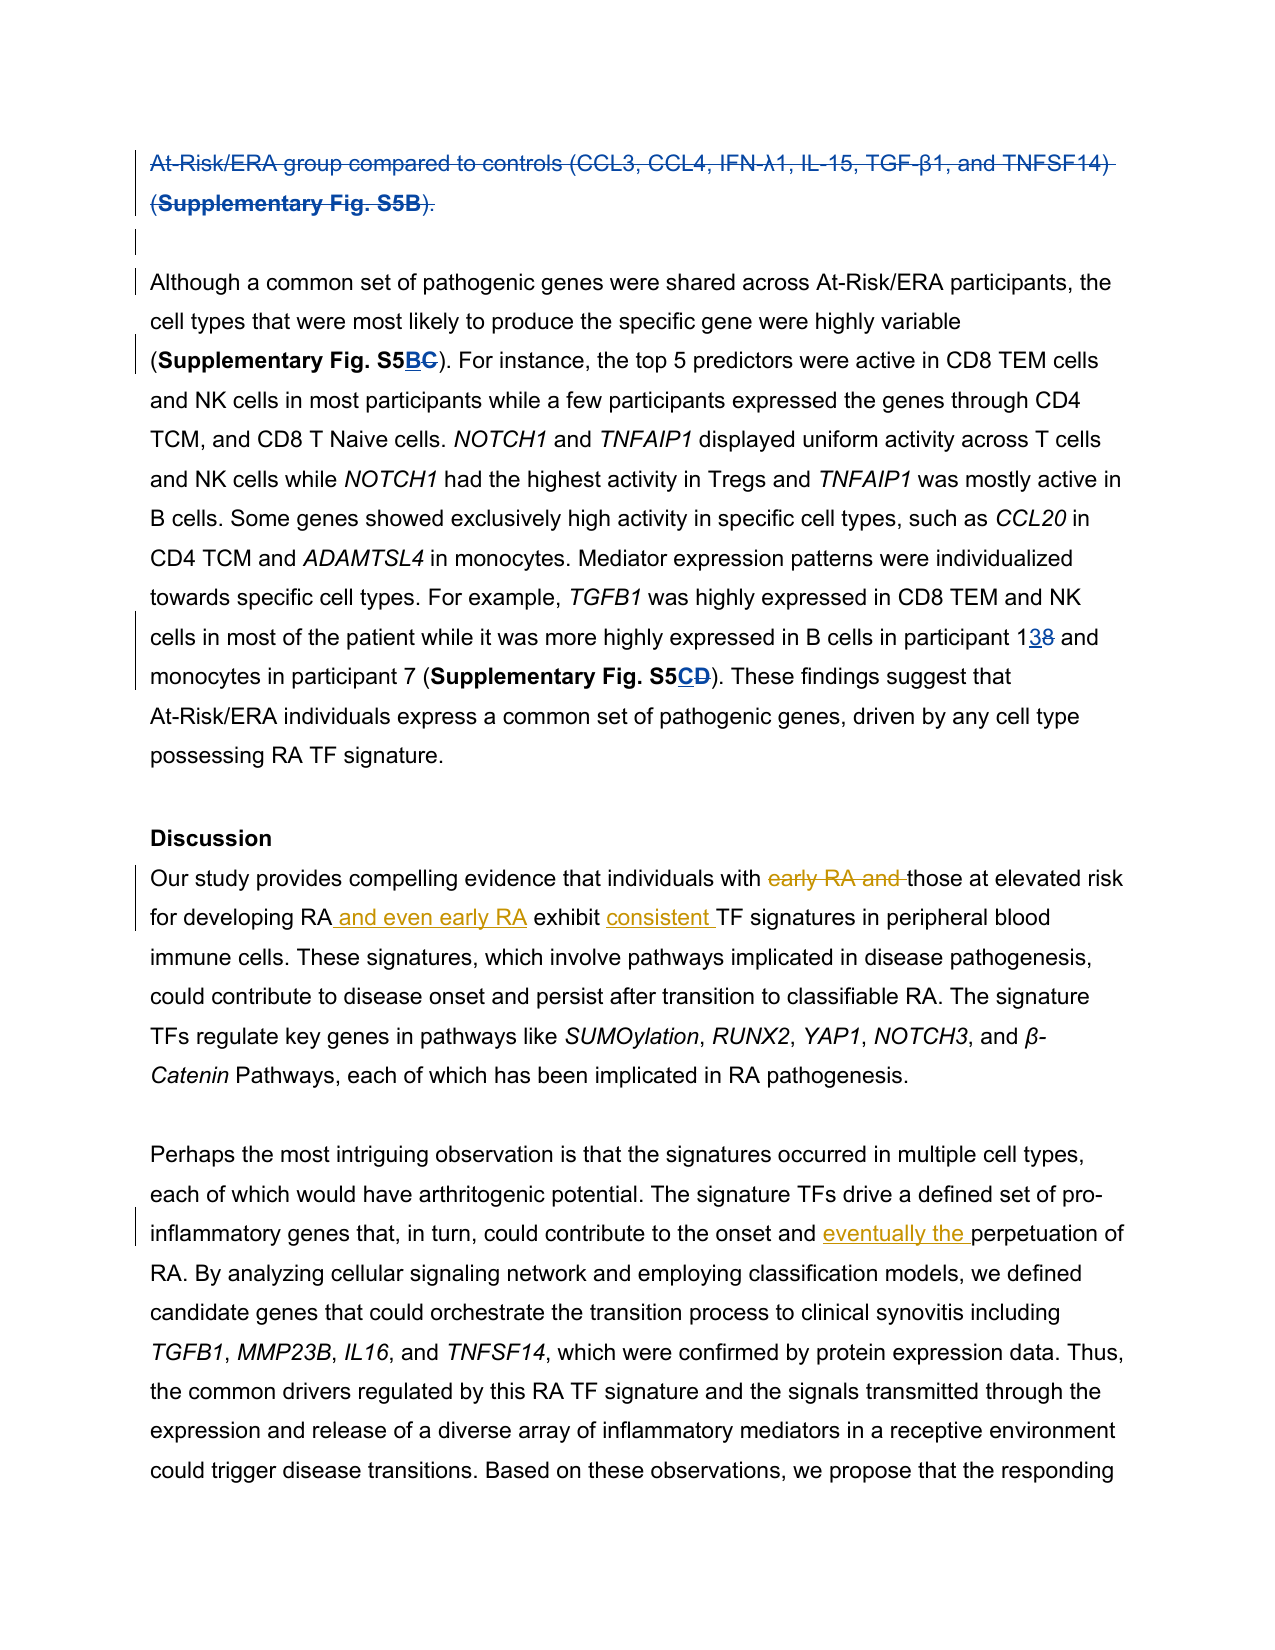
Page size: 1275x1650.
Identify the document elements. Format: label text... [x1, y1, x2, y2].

text Our study provides compelling evidence that individuals with those at elevated risk for developing RA exhibit TF signatures in peripheral blood immune cells. These signatures, which involve pathways implicated in disease pathogenesis, could contribute to disease onset and persist after transition to classifiable RA. The signature TFs regulate key genes in pathways like SUMOylation, RUNX2, YAP1, NOTCH3, and β-Catenin Pathways, each of which has been implicated in RA pathogenesis. [150, 865, 1125, 1088]
text Although a common set of pathogenic genes were shared across At-Risk/ERA participants, the cell types that were most likely to produce the specific gene were highly variable (Supplementary Fig. S5). For instance, the top 5 predictors were active in CD8 TEM cells and NK cells in most participants while a few participants expressed the genes through CD4 TCM, and CD8 T Naive cells. NOTCH1 and TNFAIP1 displayed uniform activity across T cells and NK cells while NOTCH1 had the highest activity in Tregs and TNFAIP1 was mostly active in B cells. Some genes showed exclusively high activity in specific cell types, such as CCL20 in CD4 TCM and ADAMTSL4 in monocytes. Mediator expression patterns were individualized towards specific cell types. For example, TGFB1 was highly expressed in CD8 TEM and NK cells in most of the patient while it was more highly expressed in B cells in participant 1 and monocytes in participant 7 (Supplementary Fig. S5). These findings suggest that At-Risk/ERA individuals express a common set of pathogenic genes, driven by any cell type possessing RA TF signature. [150, 268, 1125, 768]
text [150, 1141, 1125, 1483]
subtitle Discussion [150, 825, 1125, 852]
